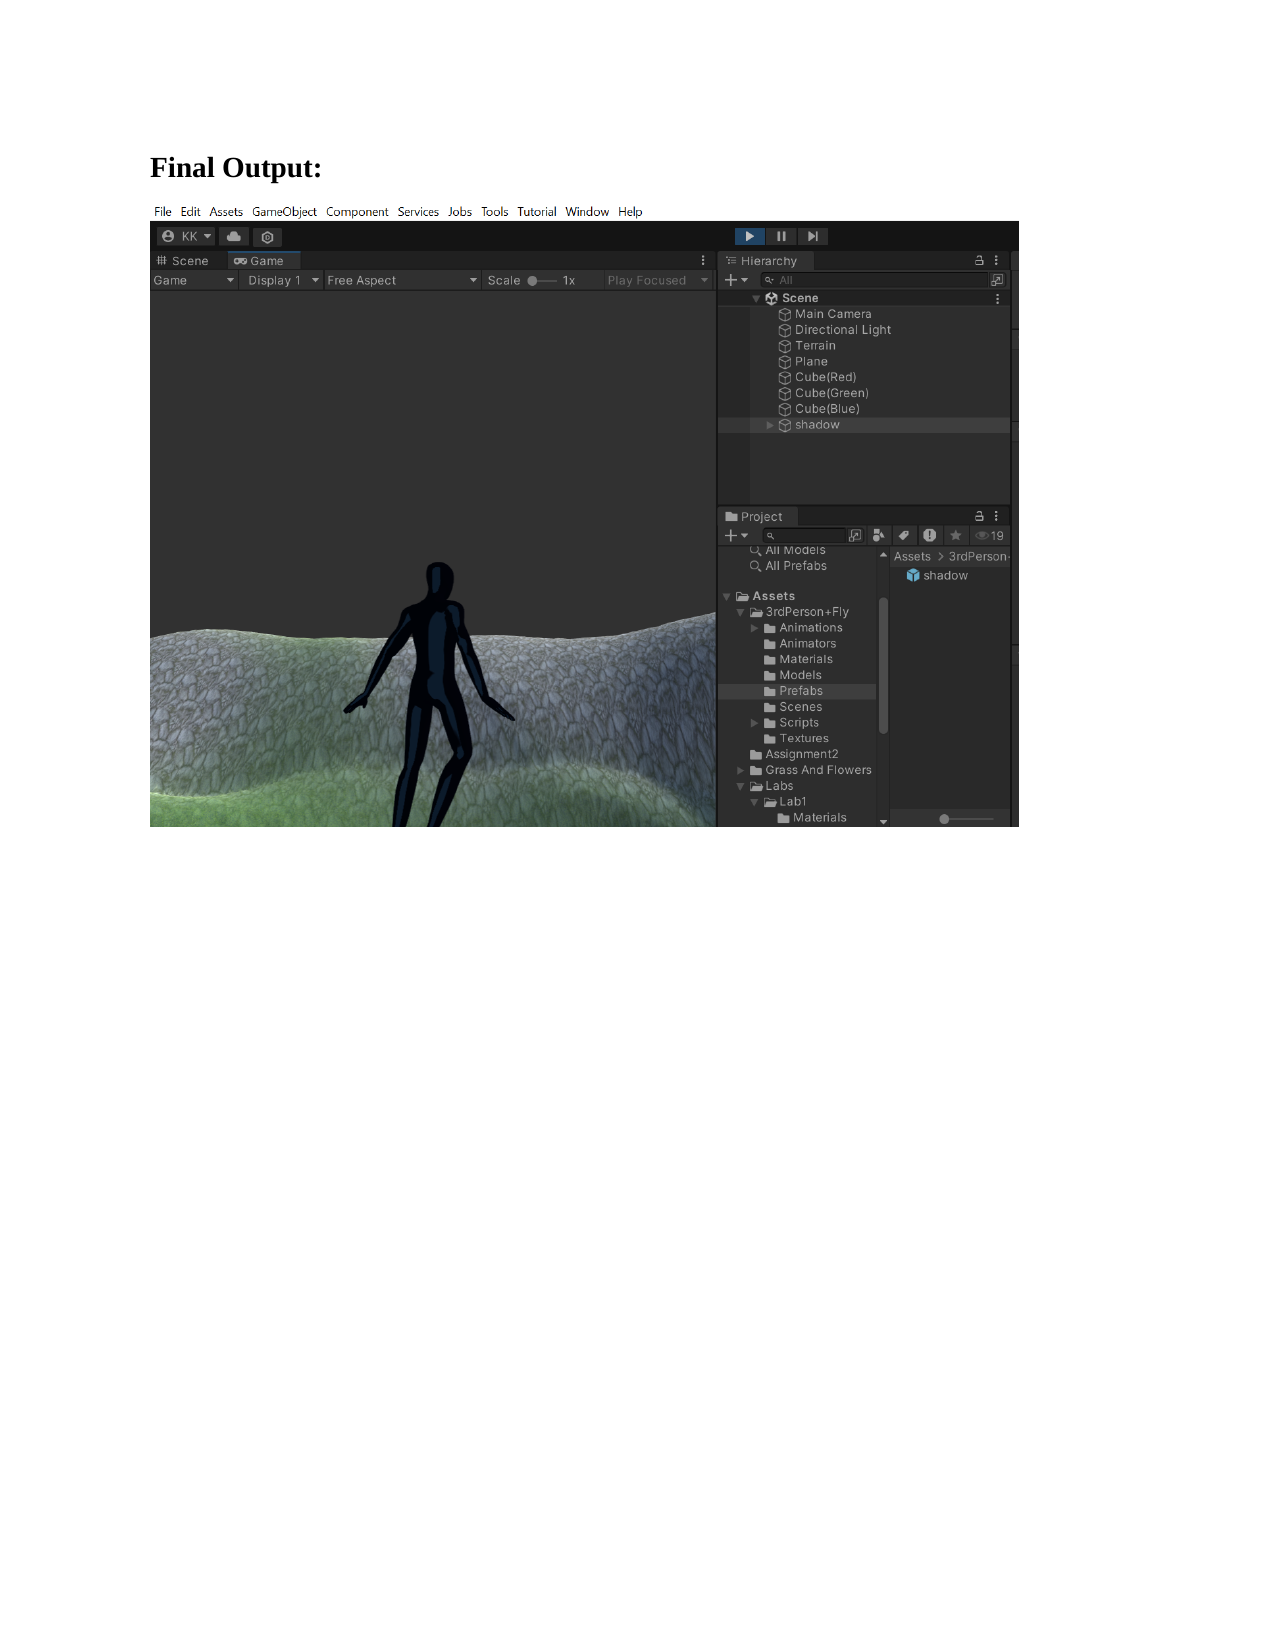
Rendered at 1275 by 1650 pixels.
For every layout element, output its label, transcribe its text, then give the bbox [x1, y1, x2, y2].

picture [150, 201, 1019, 827]
text Final Output: [150, 150, 1125, 183]
